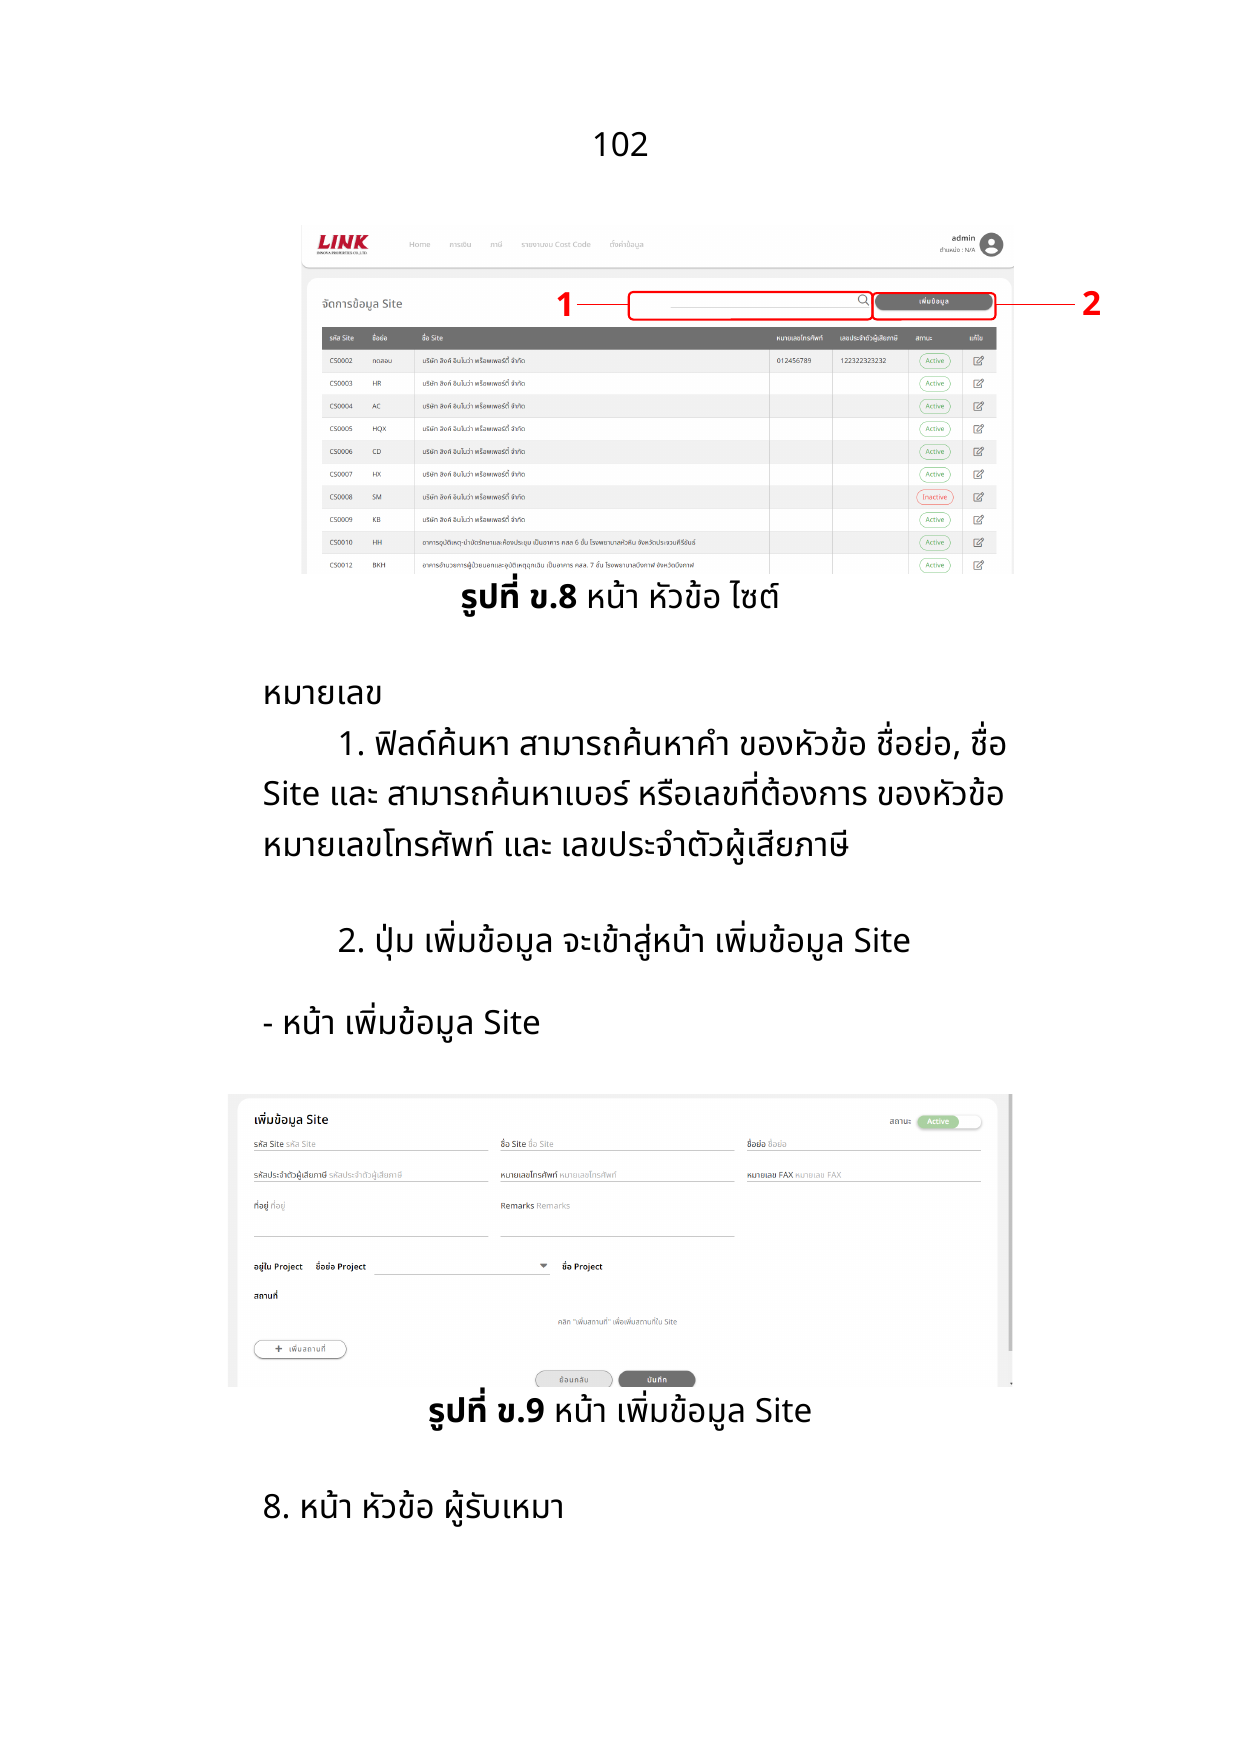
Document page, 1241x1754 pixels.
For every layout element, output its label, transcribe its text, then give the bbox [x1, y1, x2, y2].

picture [874, 295, 994, 318]
text รูปที่ ข.9 หน้า เพิ่มข้อมูล Site [187, 1387, 1053, 1437]
list 1. ฟิลด์ค้นหา สามารถค้นหาคำ ของหัวข้อ ชื่อย่อ, ชื่อ Site และ สามารถค้นหาเบอร์ หรือเลขที่ต้องการ ของหัวข้อ หมายเลขโทรศัพท์ และ เลขประจำตัวผู้เสียภาษี [262, 719, 1053, 871]
list - หน้า เพิ่มข้อมูล Site [262, 998, 1053, 1049]
text รูปที่ ข.8 หน้า หัวข้อ ไซต์ [187, 573, 1053, 624]
text 8. หน้า หัวข้อ ผู้รับเหมา [187, 1483, 1053, 1533]
list 2. ปุ่ม เพิ่มข้อมูล จะเข้าสู่หน้า เพิ่มข้อมูล Site [262, 917, 1053, 967]
text หมายเลข [187, 669, 1053, 719]
picture [227, 1094, 1013, 1387]
picture [301, 225, 1014, 574]
picture [630, 294, 871, 318]
